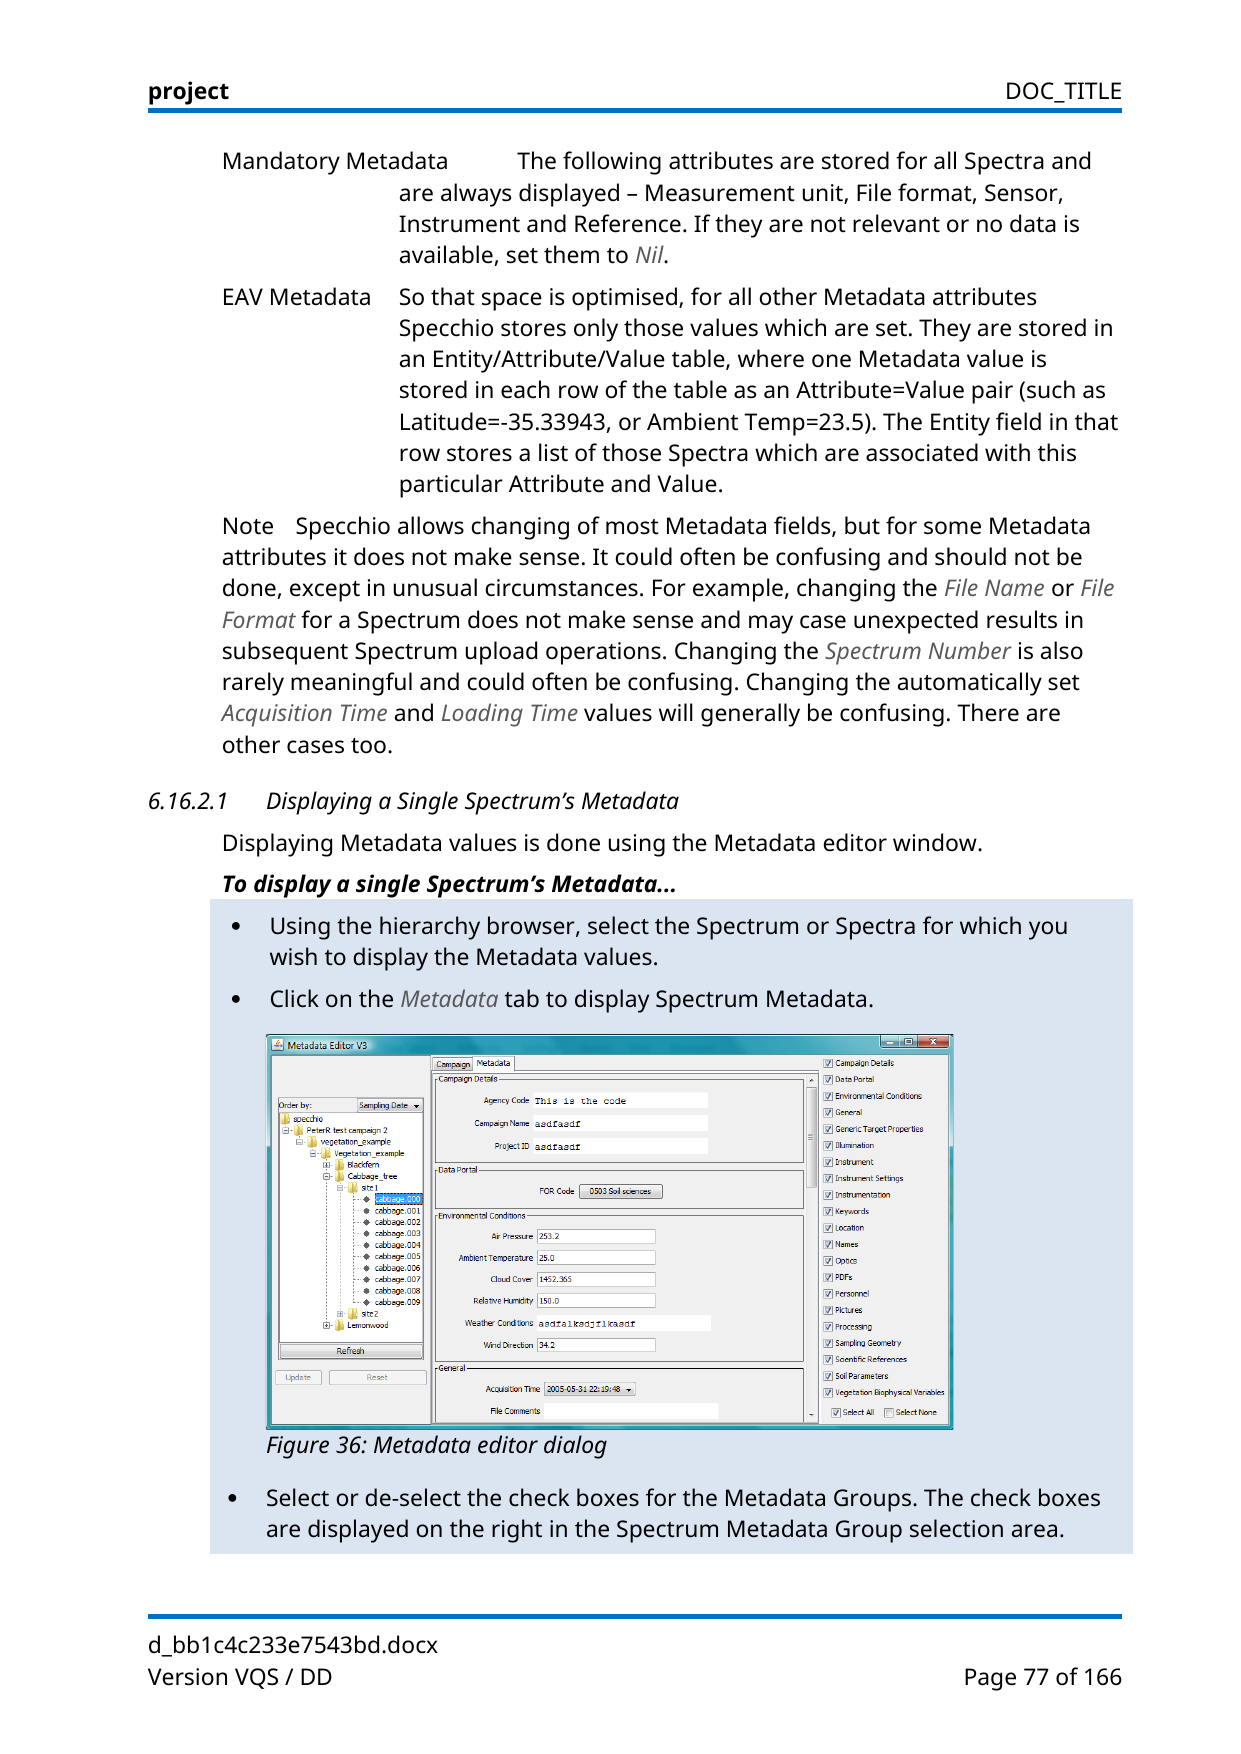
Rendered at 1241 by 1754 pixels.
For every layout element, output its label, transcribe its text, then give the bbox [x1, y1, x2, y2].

subtitle To display a single Spectrum’s Metadata... [222, 868, 1122, 899]
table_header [210, 899, 1133, 1554]
picture [265, 1034, 954, 1430]
text Mandatory – If they are not relevant or no data is available, set them to Nil. [222, 145, 1122, 270]
text So that space is optimised, Specchio stores values which are set. They are stored in an Entity/Attribute/Value table, where one Metadata is stored in each row of the table as an AttributeValue pair (such as Latitude=-35.33943, or Ambient Temp=23.5). The Entity field in that row stores a list of those Spectra which are associated with this particular Attribute and Value. [222, 281, 1122, 499]
